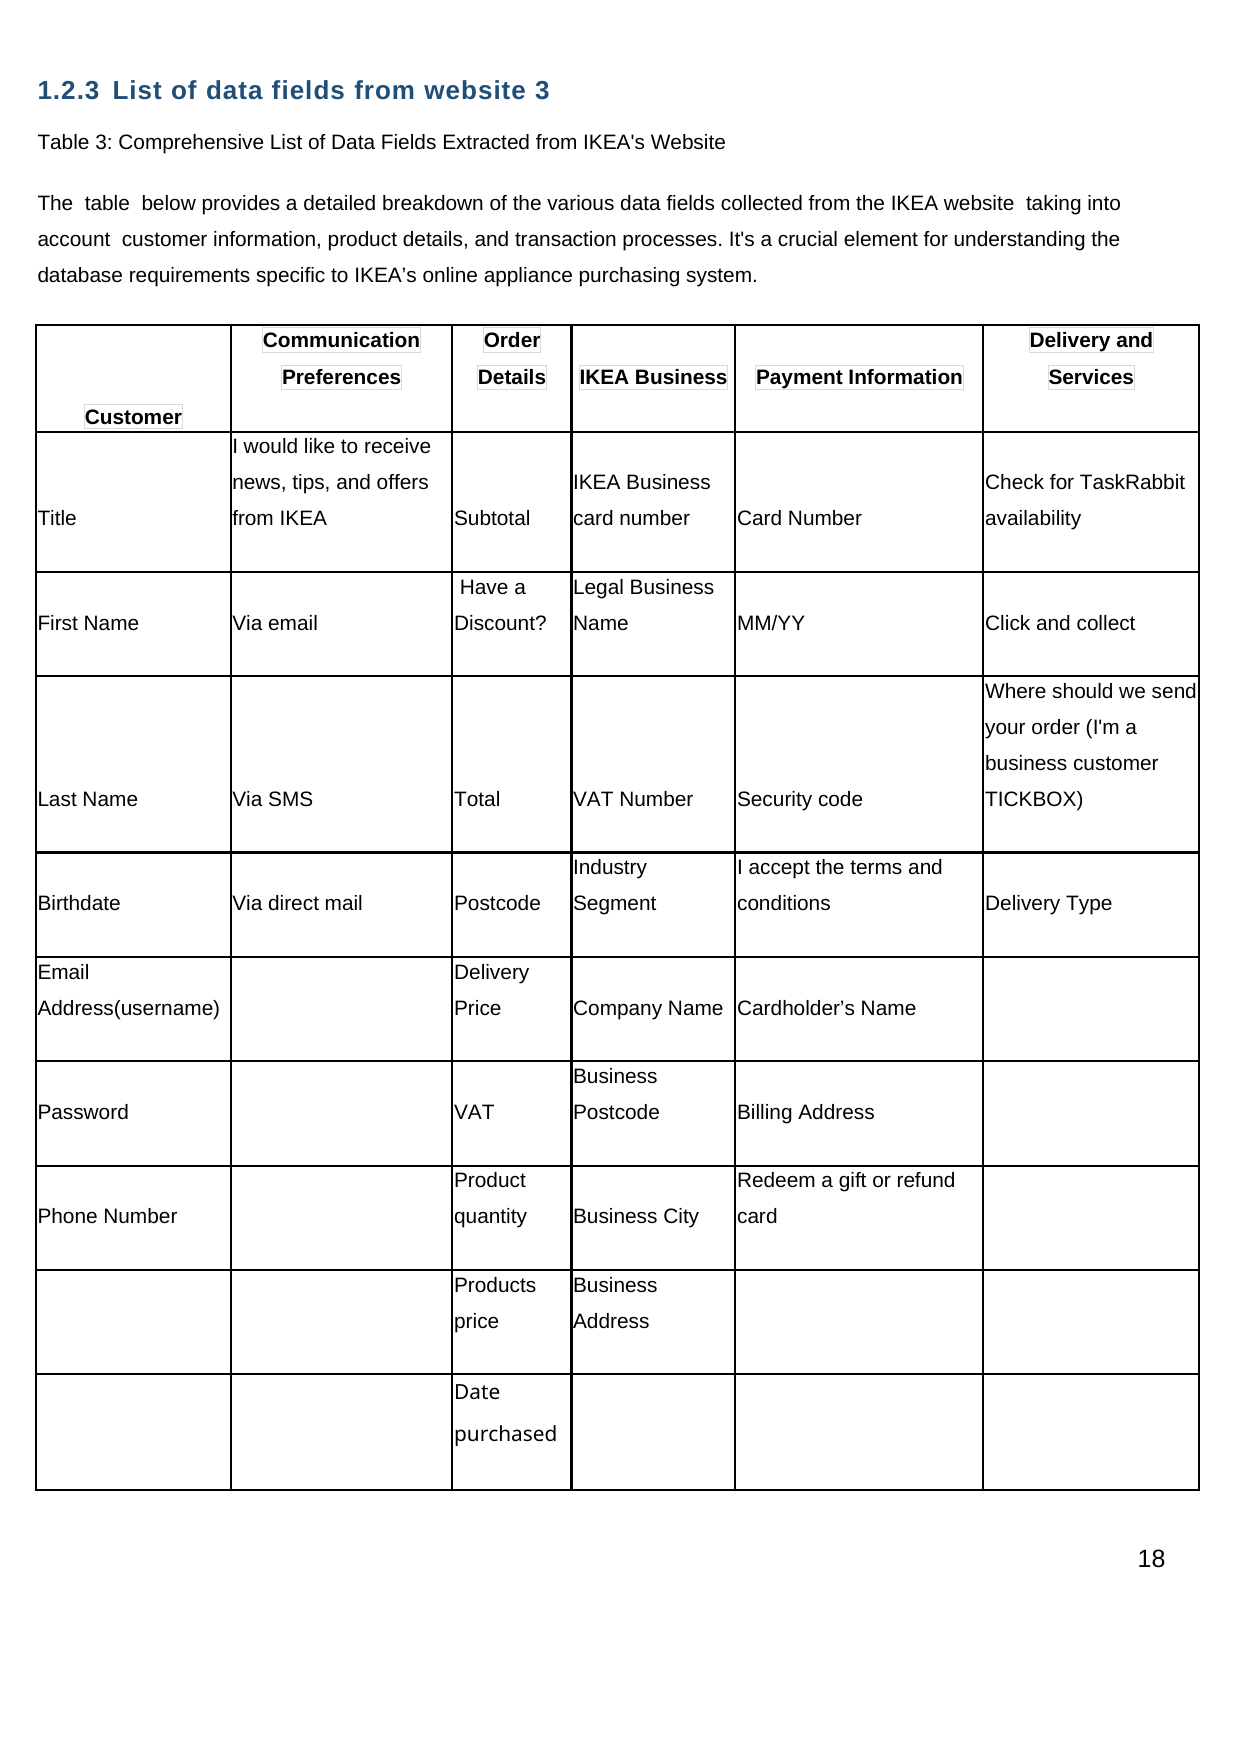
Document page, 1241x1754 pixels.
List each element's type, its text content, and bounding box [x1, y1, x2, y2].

table_cell Last Name [37, 677, 230, 851]
table_cell Billing Address [736, 1062, 982, 1164]
table_cell Delivery Price [453, 958, 570, 1060]
table_cell Check for TaskRabbit availability [984, 433, 1198, 571]
table_header Delivery and Services [984, 326, 1198, 431]
table_header Payment Information [736, 326, 982, 431]
table_cell Click and collect [984, 573, 1198, 675]
table_cell [232, 1062, 451, 1164]
table_cell Legal Business Name [573, 573, 734, 675]
text Table 3: Comprehensive List of Data Fields Extracted from IKEA's Website [37, 130, 1165, 154]
table_cell [984, 1167, 1198, 1269]
table_header Order Details [453, 326, 570, 431]
table_cell Title [37, 433, 230, 571]
table_cell Phone Number [37, 1167, 230, 1269]
table_header Communication Preferences [232, 326, 451, 431]
table_cell Cardholder’s Name [736, 958, 982, 1060]
table_cell [984, 1271, 1198, 1373]
table_cell Redeem a gift or refund card [736, 1167, 982, 1269]
table_cell [736, 1271, 982, 1373]
table_cell Products price [453, 1271, 570, 1373]
table_cell Business City [573, 1167, 734, 1269]
table_cell Postcode [453, 854, 570, 956]
table_header Customer [37, 326, 230, 431]
table_cell [232, 1375, 451, 1489]
table_cell First Name [37, 573, 230, 675]
table_cell [984, 1375, 1198, 1489]
table_cell VAT Number [573, 677, 734, 851]
table_cell [573, 1375, 734, 1489]
table_cell [984, 1062, 1198, 1164]
table_cell Have a Discount? [453, 573, 570, 675]
table_cell Where should we send your order (I'm a business customer TICKBOX) [984, 677, 1198, 851]
table_cell I accept the terms and conditions [736, 854, 982, 956]
table_cell Card Number [736, 433, 982, 571]
table_cell I would like to receive news, tips, and offers from IKEA [232, 433, 451, 571]
table_cell Industry Segment [573, 854, 734, 956]
table_cell Via direct mail [232, 854, 451, 956]
table_cell [232, 1271, 451, 1373]
table_cell Via email [232, 573, 451, 675]
table_cell Business Postcode [573, 1062, 734, 1164]
table_header IKEA Business [573, 326, 734, 431]
table_cell Birthdate [37, 854, 230, 956]
table_cell [984, 958, 1198, 1060]
table_cell Date purchased [453, 1375, 570, 1489]
table_cell Business Address [573, 1271, 734, 1373]
table_cell [736, 1375, 982, 1489]
table_cell IKEA Business card number [573, 433, 734, 571]
table_cell [37, 1375, 230, 1489]
table_cell [37, 1271, 230, 1373]
text The table below provides a detailed breakdown of the various data fields collected from the IKEA website taking into account customer information, product details, and transaction processes. It's a crucial element for understanding the database requirements specific to IKEA’s online appliance purchasing system. [37, 191, 1165, 287]
subtitle List of data fields from website 3 [37, 75, 1165, 105]
table_cell Password [37, 1062, 230, 1164]
table_cell Total [453, 677, 570, 851]
table_cell Product quantity [453, 1167, 570, 1269]
table_cell Company Name [573, 958, 734, 1060]
table_cell Delivery Type [984, 854, 1198, 956]
table_cell [232, 1167, 451, 1269]
table_cell Security code [736, 677, 982, 851]
table_cell Subtotal [453, 433, 570, 571]
table_cell VAT [453, 1062, 570, 1164]
table_cell MM/YY [736, 573, 982, 675]
table_cell [232, 958, 451, 1060]
table_cell Via SMS [232, 677, 451, 851]
table_cell Email Address(username) [37, 958, 230, 1060]
